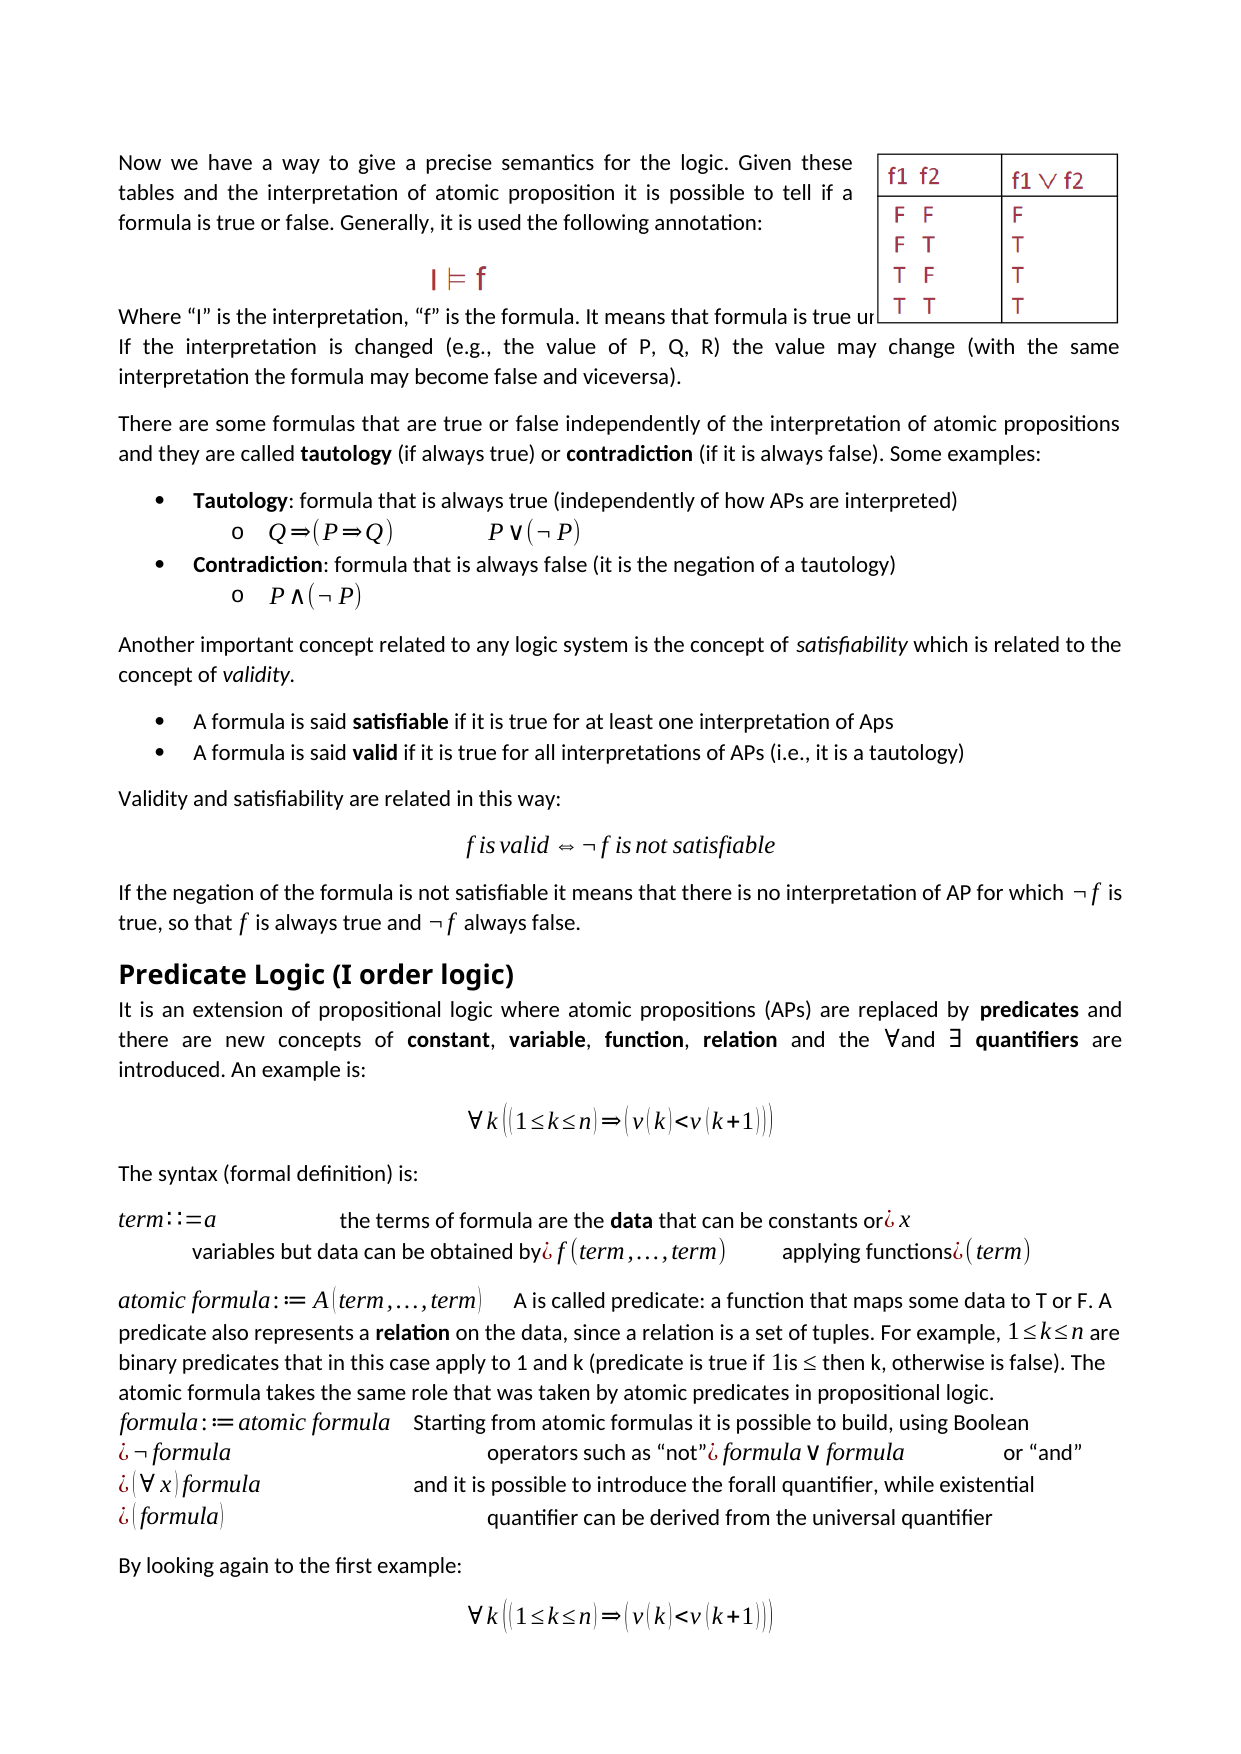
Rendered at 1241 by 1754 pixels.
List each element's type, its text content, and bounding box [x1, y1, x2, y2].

picture [423, 256, 493, 298]
text the terms of formula are the data that can be constants or variables but data can be obtained by applying functions [118, 1206, 1122, 1266]
list Contradiction: formula that is always false (it is the negation of a tautology) [156, 550, 1122, 578]
list A formula is said valid if it is true for all interpretations of APs (i.e., it is a tautology) [156, 738, 1122, 766]
list Tautology: formula that is always true (independently of how APs are interpreted) [156, 486, 1122, 514]
subtitle Predicate Logic (I order logic) [118, 955, 1122, 992]
text There are some formulas that are true or false independently of the interpretation of atomic propositions and they are called tautology (if always true) or contradiction (if it is always false). Some examples: [118, 409, 1122, 467]
text Validity and satisfiability are related in this way: [118, 784, 1122, 813]
text It is an extension of propositional logic where atomic propositions (APs) are replaced by predicates and there are new concepts of constant, variable, function, relation and the and quantifiers are introduced. An example is: [118, 995, 1122, 1084]
text Another important concept related to any logic system is the concept of satisfiability which is related to the concept of validity. [118, 630, 1122, 689]
text By looking again to the first example: [118, 1551, 1122, 1579]
text The syntax (formal definition) is: [118, 1159, 1122, 1187]
text A is called predicate: a function that maps some data to T or F. A predicate also represents a relation on the data, since a relation is a set of tuples. For example, are binary predicates that in this case apply to 1 and k (predicate is true if is then k, otherwise is false). The atomic formula takes the same role that was taken by atomic predicates in propositional logic. Starting from atomic formulas it is possible to build, using Boolean operators such as “not” or “and” and it is possible to introduce the forall quantifier, while existential quantifier can be derived from the universal quantifier [118, 1285, 1122, 1532]
list A formula is said satisfiable if it is true for at least one interpretation of Aps [156, 707, 1122, 736]
picture [873, 148, 1122, 329]
text Now we have a way to give a precise semantics for the logic. Given these tables and the interpretation of atomic proposition it is possible to tell if a formula is true or false. Generally, it is used the following annotation: [118, 148, 873, 236]
text If the negation of the formula is not satisfiable it means that there is no interpretation of AP for which is true, so that is always true and always false. [118, 878, 1122, 937]
text Where “I” is the interpretation, “f” is the formula. It means that formula is true under the interpretation “I”. If the interpretation is changed (e.g., the value of P, Q, R) the value may change (with the same interpretation the formula may become false and viceversa). [118, 302, 1122, 390]
